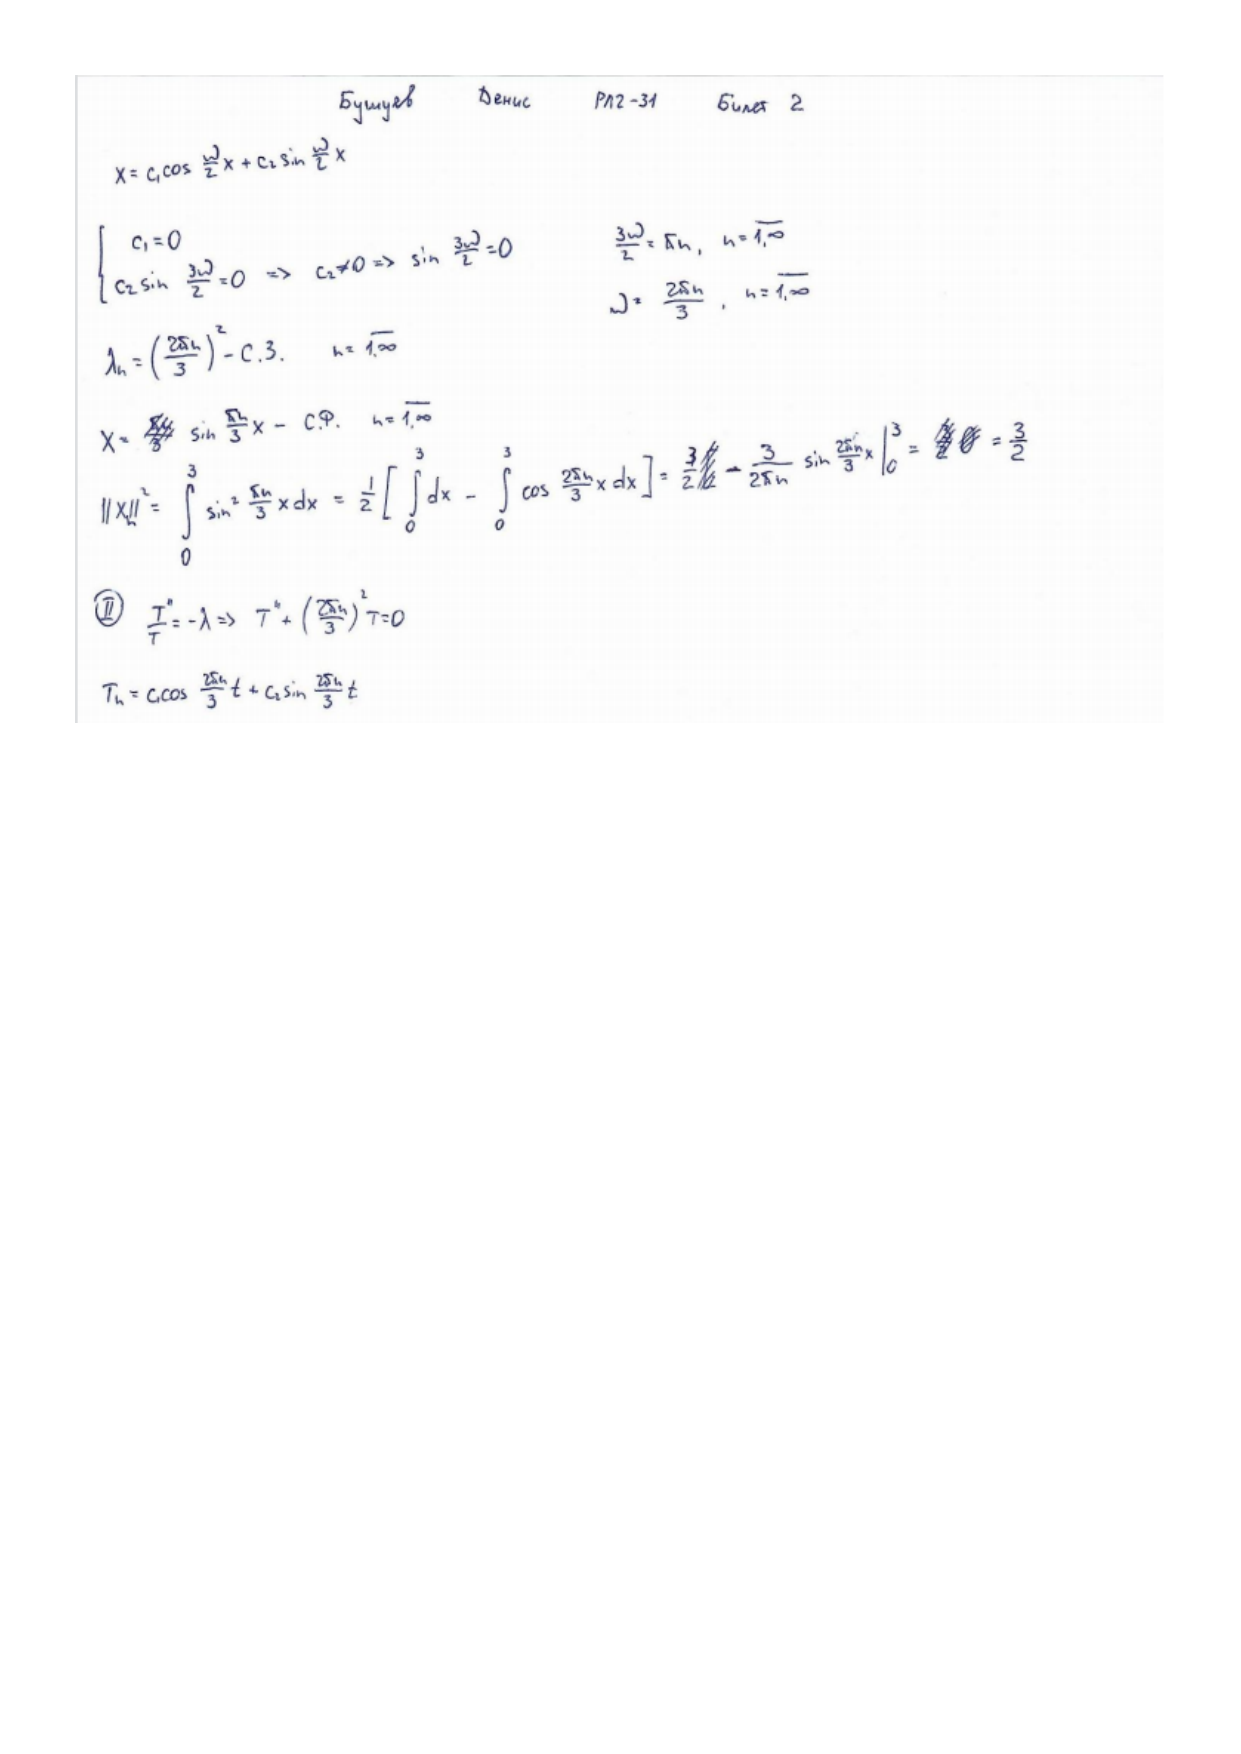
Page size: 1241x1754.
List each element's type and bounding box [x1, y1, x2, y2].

picture [75, 75, 1165, 723]
